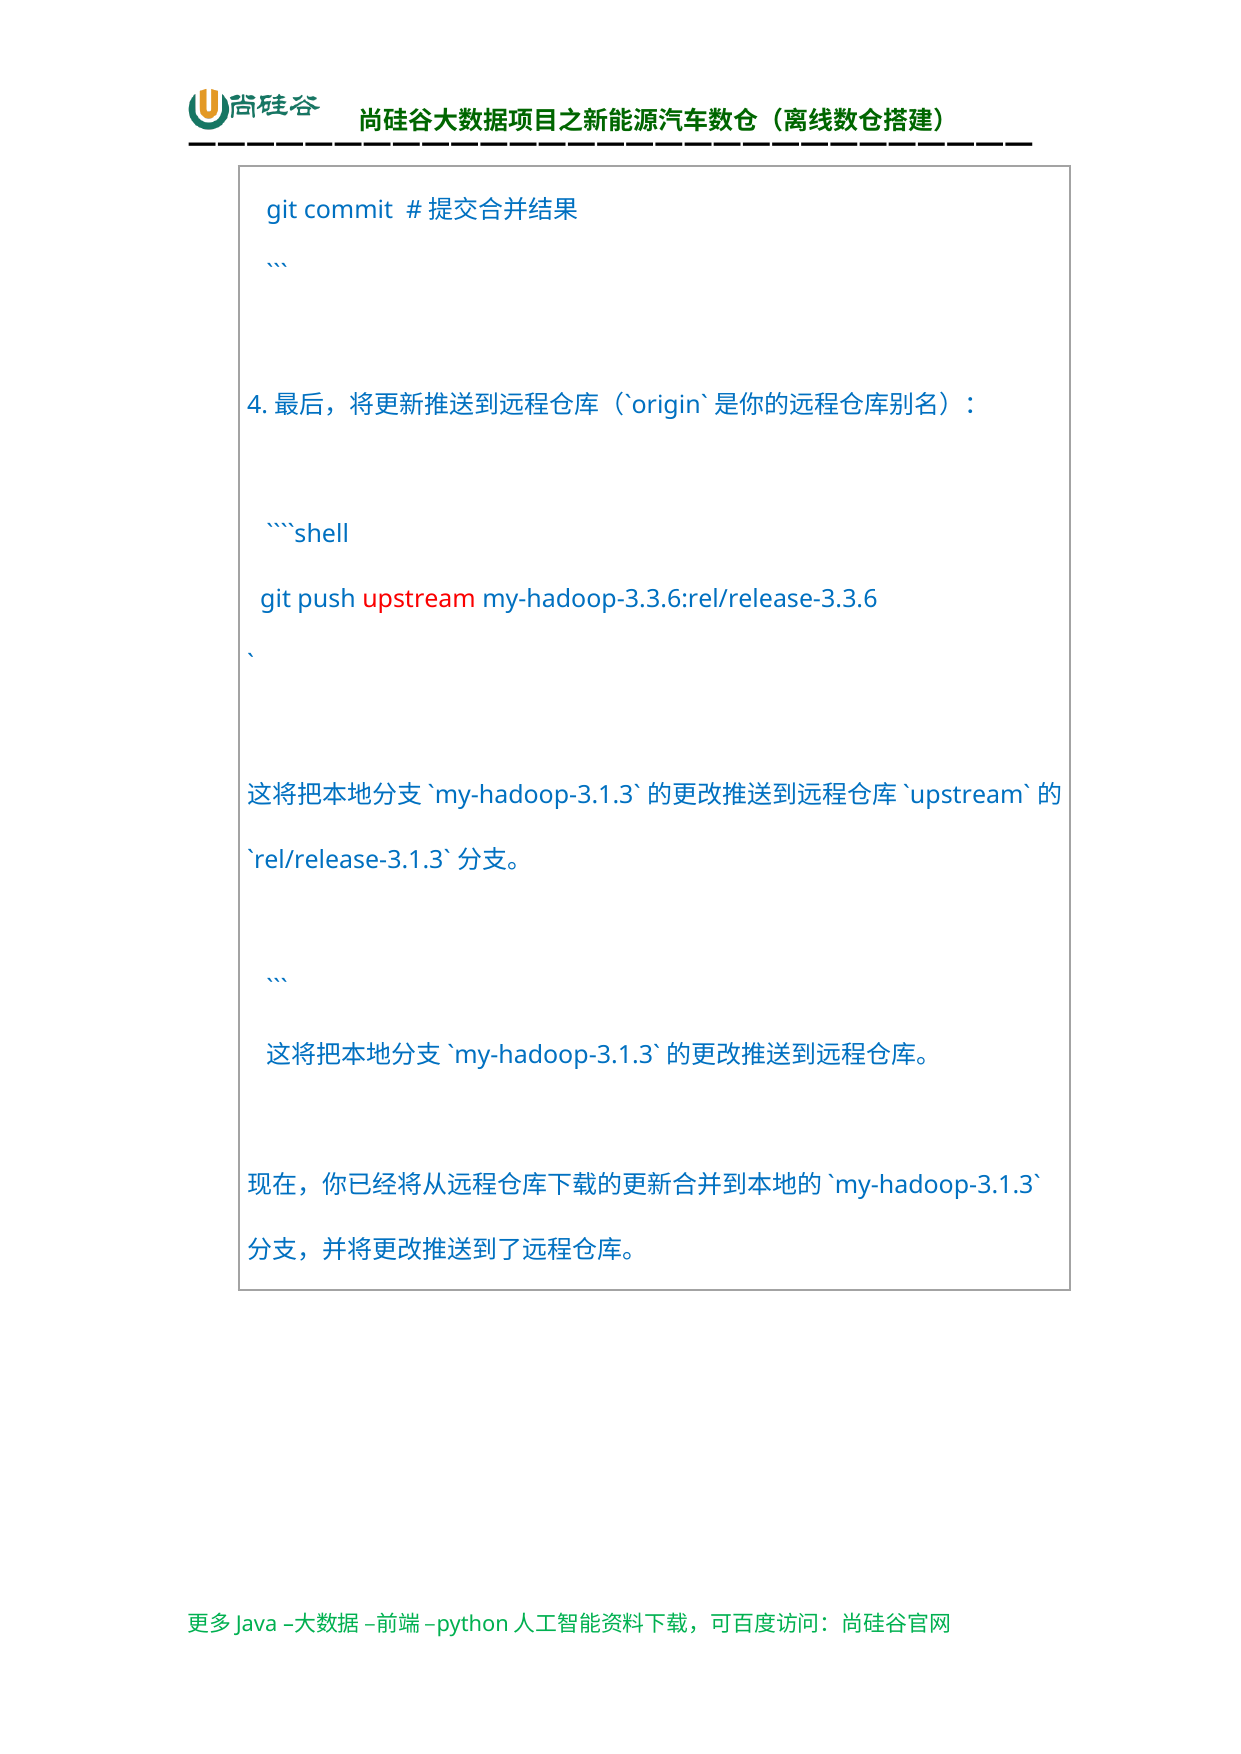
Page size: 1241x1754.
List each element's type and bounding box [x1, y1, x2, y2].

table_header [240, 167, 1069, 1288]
picture [187, 88, 320, 130]
